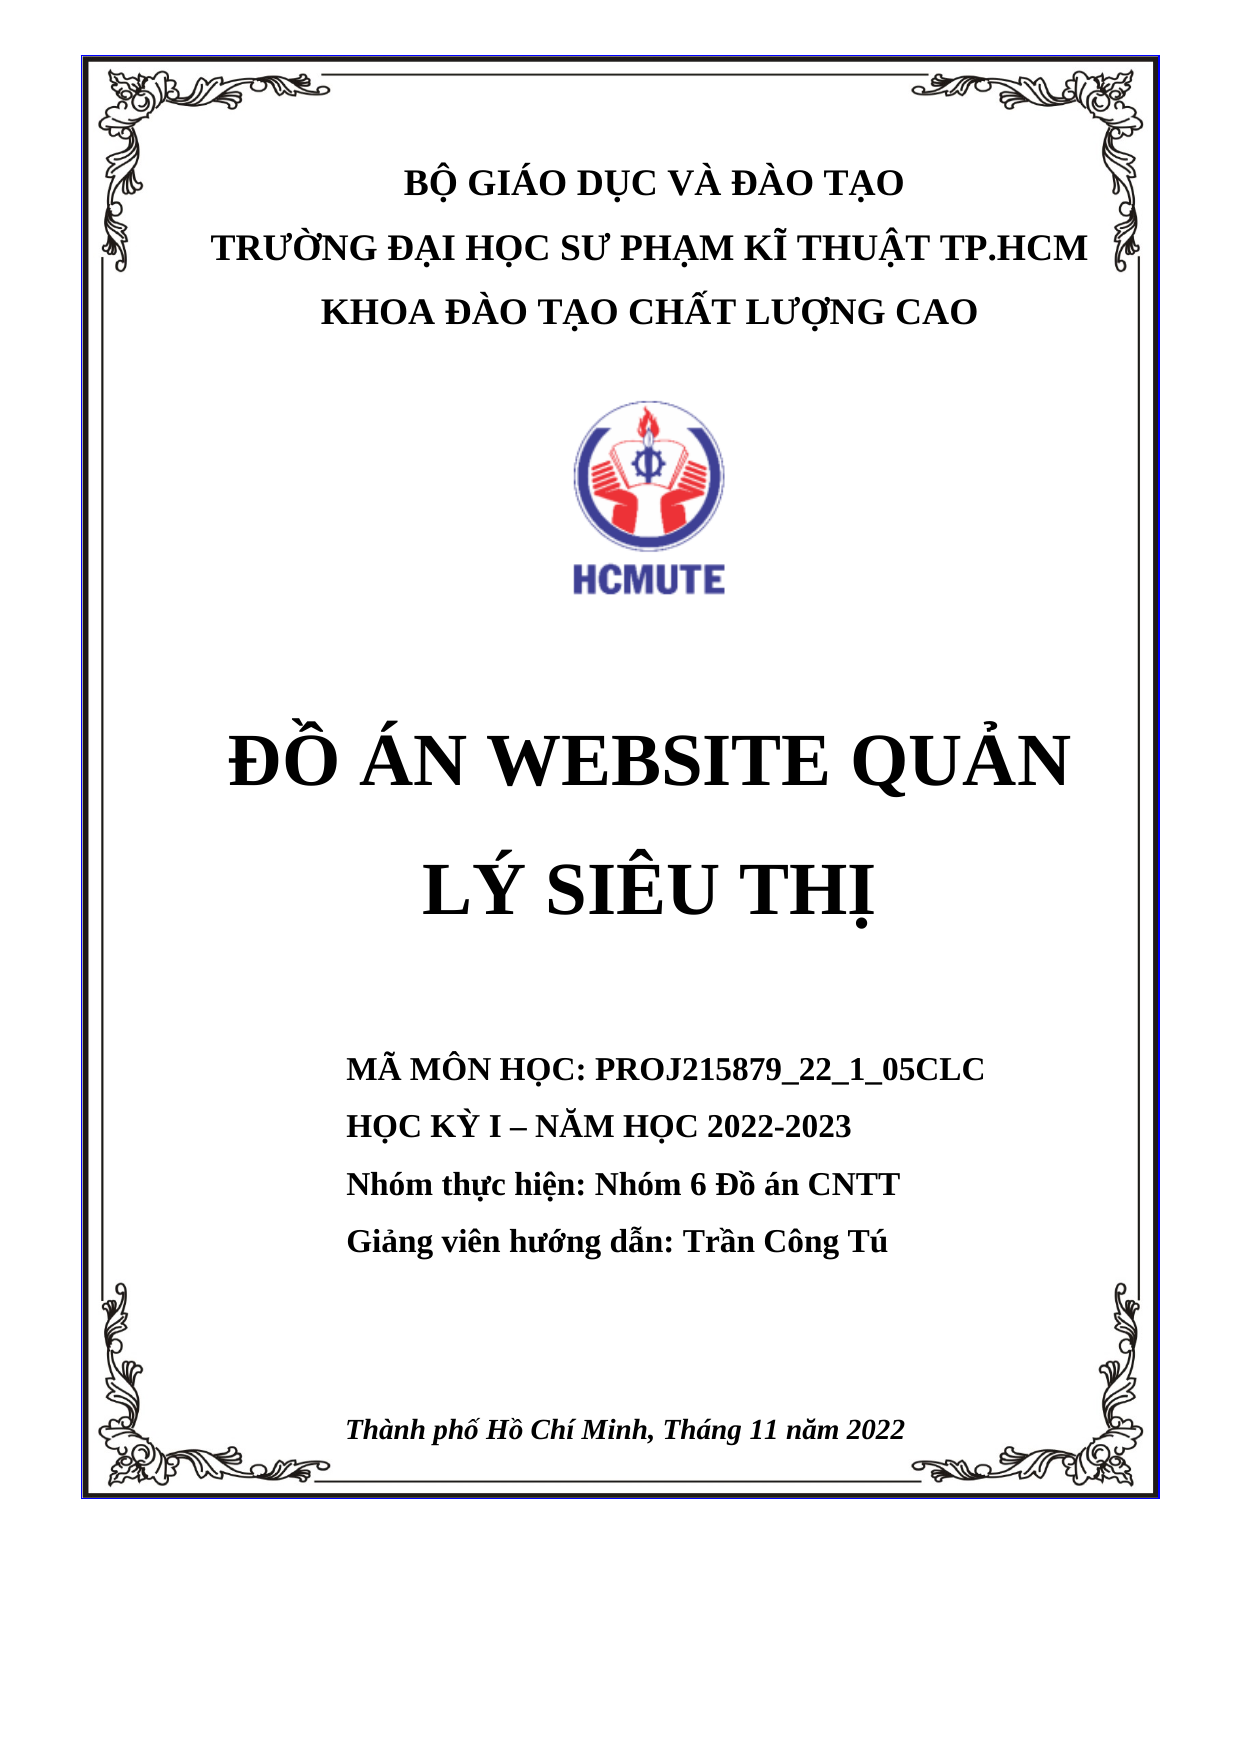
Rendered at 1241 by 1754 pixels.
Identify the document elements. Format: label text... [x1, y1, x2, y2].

text BỘ GIÁO DỤC VÀ ĐÀO TẠO TRƯỜNG ĐẠI HỌC SƯ PHẠM KĨ THUẬT TP.HCM KHOA ĐÀO TẠO CHẤT LƯỢNG CAO [177, 160, 1122, 383]
text Thành phố Hồ Chí Minh, Tháng 11 năm 2022 [130, 1362, 1122, 1446]
picture [82, 56, 1158, 1498]
text MÃ MÔN HỌC: PROJ215879_22_1_05CLC HỌC KỲ I – NĂM HỌC 2022-2023 Nhóm thực hiện: Nhóm 6 Đồ án CNTT Giảng viên hướng dẫn: Trần Công Tú [346, 1049, 1122, 1260]
text ĐỒ ÁN WEBSITE QUẢN LÝ SIÊU THỊ [177, 715, 1122, 931]
